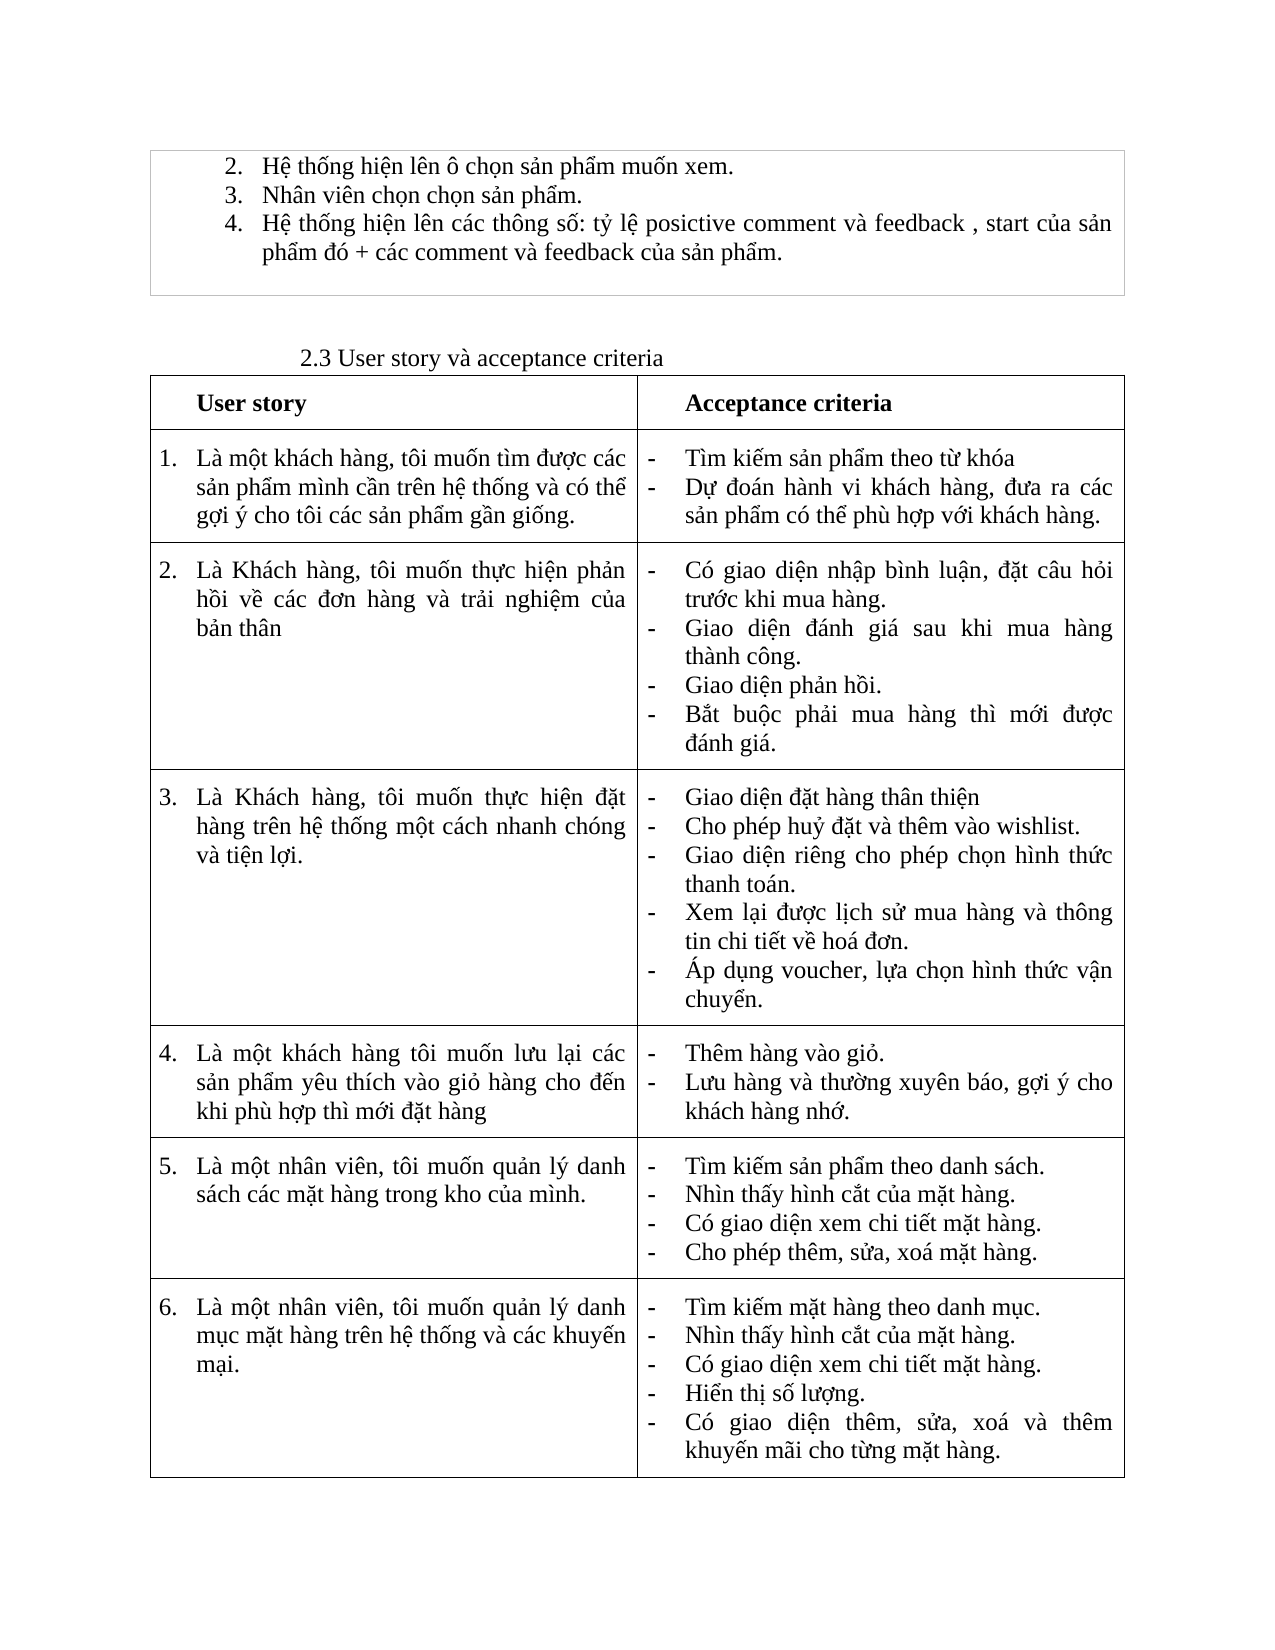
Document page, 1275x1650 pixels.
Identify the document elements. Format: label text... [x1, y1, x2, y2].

table_cell Là một nhân viên, tôi muốn quản lý danh mục mặt hàng trên hệ thống và các khuyến mại. [151, 1279, 637, 1477]
subtitle User story và acceptance criteria [300, 343, 1125, 372]
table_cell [151, 151, 1124, 295]
table_cell Giao diện đặt hàng thân thiện Cho phép huỷ đặt và thêm vào wishlist. Giao diện riêng cho phép chọn hình thức thanh toán. Xem lại được lịch sử mua hàng và thông tin chi tiết về hoá đơn. Áp dụng voucher, lựa chọn hình thức vận chuyển. [638, 770, 1124, 1025]
table_cell Có giao diện nhập bình luận, đặt câu hỏi trước khi mua hàng. Giao diện đánh giá sau khi mua hàng thành công. Giao diện phản hồi. Bắt buộc phải mua hàng thì mới được đánh giá. [638, 543, 1124, 769]
table_cell Thêm hàng vào giỏ. Lưu hàng và thường xuyên báo, gợi ý cho khách hàng nhớ. [638, 1026, 1124, 1137]
table_header Acceptance criteria [638, 376, 1124, 429]
table_cell Là Khách hàng, tôi muốn thực hiện đặt hàng trên hệ thống một cách nhanh chóng và tiện lợi. [151, 770, 637, 1025]
table_cell Tìm kiếm sản phẩm theo danh sách. Nhìn thấy hình cắt của mặt hàng. Có giao diện xem chi tiết mặt hàng. Cho phép thêm, sửa, xoá mặt hàng. [638, 1138, 1124, 1278]
table_cell Tìm kiếm mặt hàng theo danh mục. Nhìn thấy hình cắt của mặt hàng. Có giao diện xem chi tiết mặt hàng. Hiển thị số lượng. Có giao diện thêm, sửa, xoá và thêm khuyến mãi cho từng mặt hàng. [638, 1279, 1124, 1477]
table_cell Tìm kiếm sản phẩm theo từ khóa Dự đoán hành vi khách hàng, đưa ra các sản phẩm có thể phù hợp với khách hàng. [638, 430, 1124, 542]
table_cell Là một khách hàng, tôi muốn tìm được các sản phẩm mình cần trên hệ thống và có thể gợi ý cho tôi các sản phẩm gần giống. [151, 430, 637, 542]
table_header User story [151, 376, 637, 429]
table_cell Là một khách hàng tôi muốn lưu lại các sản phẩm yêu thích vào giỏ hàng cho đến khi phù hợp thì mới đặt hàng [151, 1026, 637, 1137]
table_cell Là một nhân viên, tôi muốn quản lý danh sách các mặt hàng trong kho của mình. [151, 1138, 637, 1278]
table_cell Là Khách hàng, tôi muốn thực hiện phản hồi về các đơn hàng và trải nghiệm của bản thân [151, 543, 637, 769]
